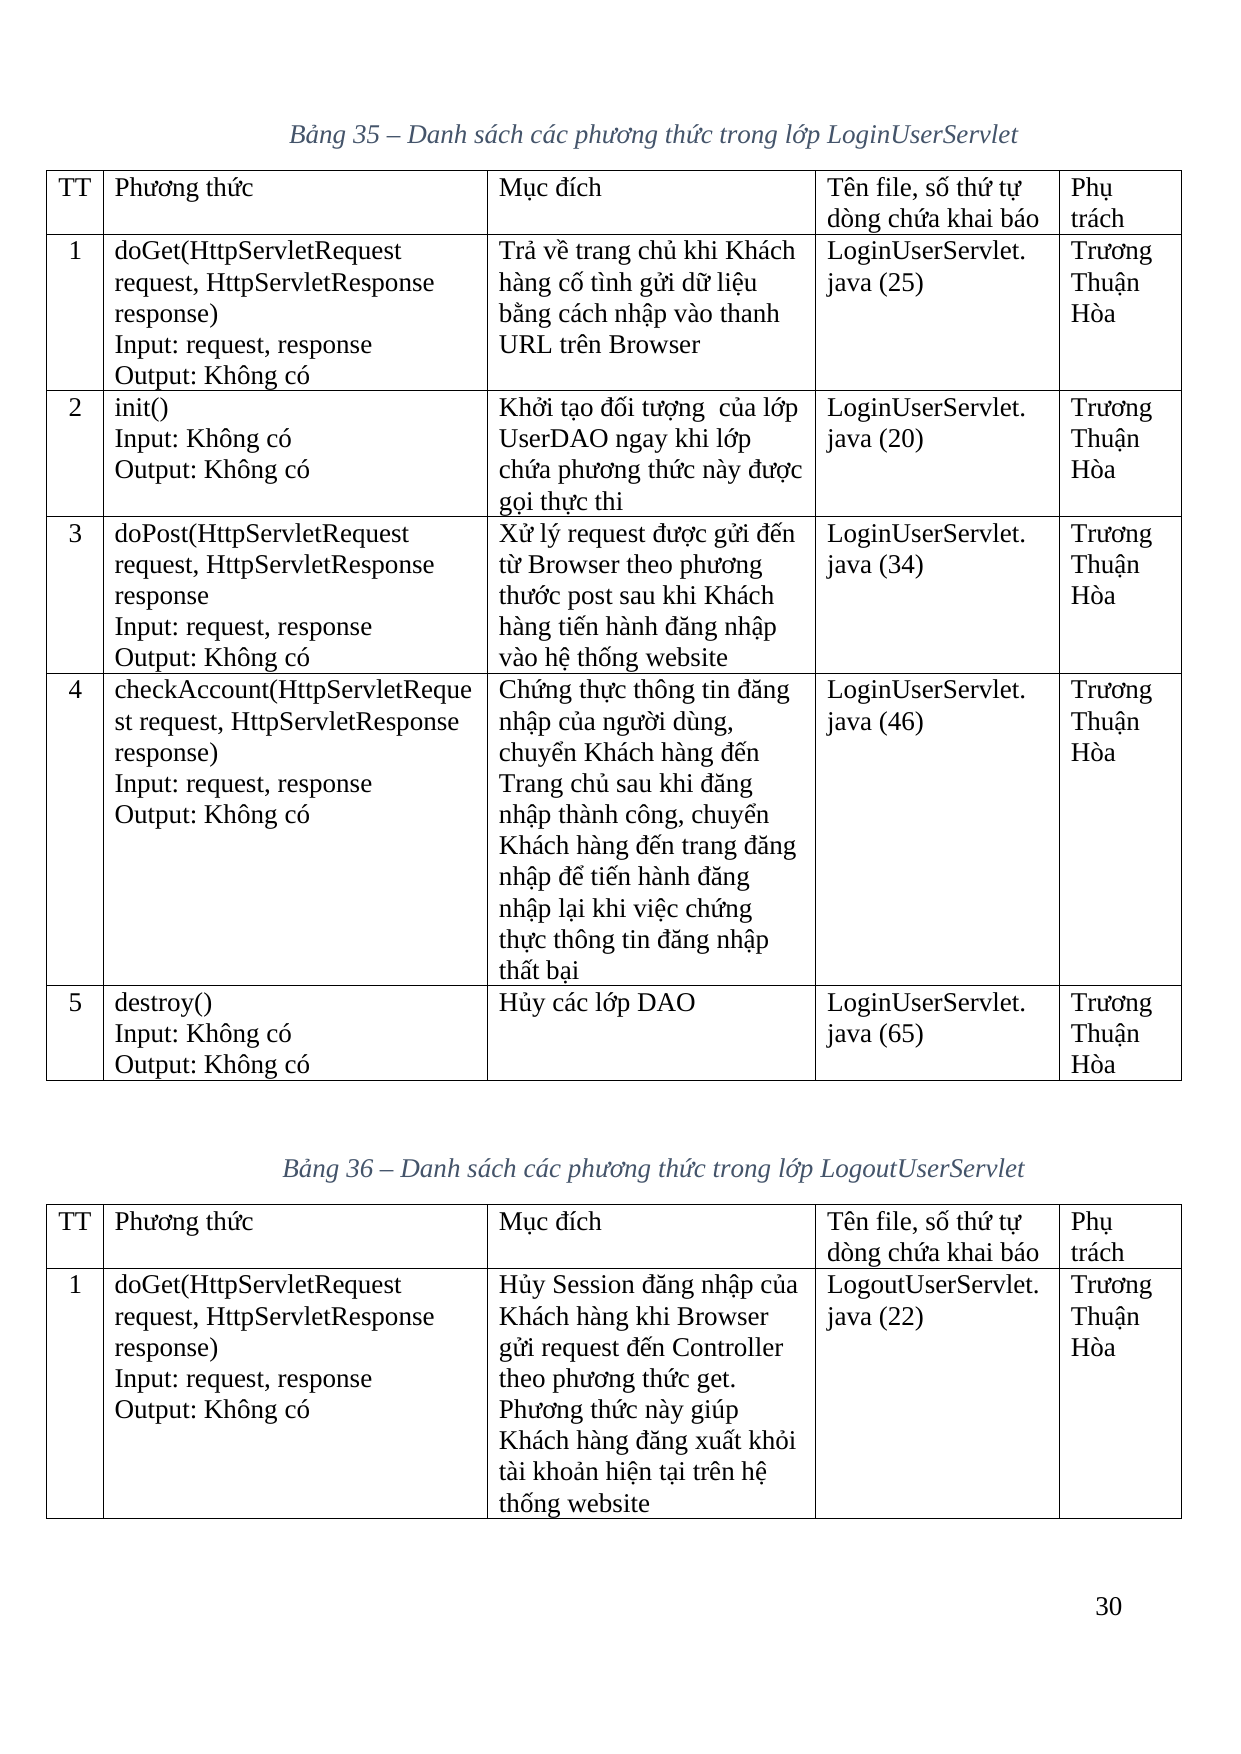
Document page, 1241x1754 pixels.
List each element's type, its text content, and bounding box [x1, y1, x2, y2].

table_header Mục đích [488, 1205, 815, 1268]
table_cell Trương Thuận Hòa [1060, 391, 1181, 516]
table_header Phương thức [104, 171, 487, 233]
table_cell LoginUserServlet. java (65) [816, 986, 1059, 1079]
table_cell init() Input: Không có Output: Không có [104, 391, 487, 516]
table_cell Khởi tạo đối tượng của lớp UserDAO ngay khi lớp chứa phương thức này được gọi thực thi [488, 391, 815, 516]
table_header TT [47, 171, 103, 233]
table_cell doPost(HttpServletRequest request, HttpServletResponse response Input: request, response Output: Không có [104, 517, 487, 673]
table_cell 5 [47, 986, 103, 1079]
table_cell LogoutUserServlet. java (22) [816, 1269, 1059, 1518]
table_cell 4 [47, 674, 103, 985]
table_cell Chứng thực thông tin đăng nhập của người dùng, chuyển Khách hàng đến Trang chủ sau khi đăng nhập thành công, chuyển Khách hàng đến trang đăng nhập để tiến hành đăng nhập lại khi việc chứng thực thông tin đăng nhập thất bại [488, 674, 815, 985]
table_cell 3 [47, 517, 103, 673]
table_cell Trương Thuận Hòa [1060, 1269, 1181, 1518]
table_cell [104, 1269, 487, 1518]
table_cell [104, 235, 487, 390]
table_cell 2 [47, 391, 103, 516]
table_cell LoginUserServlet. java (25) [816, 235, 1059, 390]
table_header Phụ trách [1060, 171, 1181, 233]
table_header Tên file, số thứ tự dòng chứa khai báo [816, 1205, 1059, 1268]
table_cell Trương Thuận Hòa [1060, 235, 1181, 390]
table_cell destroy() Input: Không có Output: Không có [104, 986, 487, 1079]
table_cell 1 [47, 235, 103, 390]
text Bảng 36 – Danh sách các phương thức trong lớp LogoutUserServlet [187, 1152, 1122, 1183]
table_cell LoginUserServlet. java (34) [816, 517, 1059, 673]
table_cell 1 [47, 1269, 103, 1518]
table_cell LoginUserServlet. java (20) [816, 391, 1059, 516]
text Bảng 35 – Danh sách các phương thức trong lớp LoginUserServlet [187, 118, 1122, 149]
table_cell LoginUserServlet. java (46) [816, 674, 1059, 985]
table_cell checkAccount(HttpServletRequest request, HttpServletResponse response) Input: request, response Output: Không có [104, 674, 487, 985]
table_header Phương thức [104, 1205, 487, 1268]
table_cell Trương Thuận Hòa [1060, 986, 1181, 1079]
table_header Phụ trách [1060, 1205, 1181, 1268]
table_cell Hủy Session đăng nhập của Khách hàng khi Browser gửi request đến Controller theo phương thức get. Phương thức này giúp Khách hàng đăng xuất khỏi tài khoản hiện tại trên hệ thống website [488, 1269, 815, 1518]
table_cell Trương Thuận Hòa [1060, 674, 1181, 985]
table_cell Hủy các lớp DAO [488, 986, 815, 1079]
table_header Mục đích [488, 171, 815, 233]
table_cell Trả về trang chủ khi Khách hàng cố tình gửi dữ liệu bằng cách nhập vào thanh URL trên Browser [488, 235, 815, 390]
table_header TT [47, 1205, 103, 1268]
table_cell Trương Thuận Hòa [1060, 517, 1181, 673]
table_cell Xử lý request được gửi đến từ Browser theo phương thước post sau khi Khách hàng tiến hành đăng nhập vào hệ thống website [488, 517, 815, 673]
table_header Tên file, số thứ tự dòng chứa khai báo [816, 171, 1059, 233]
